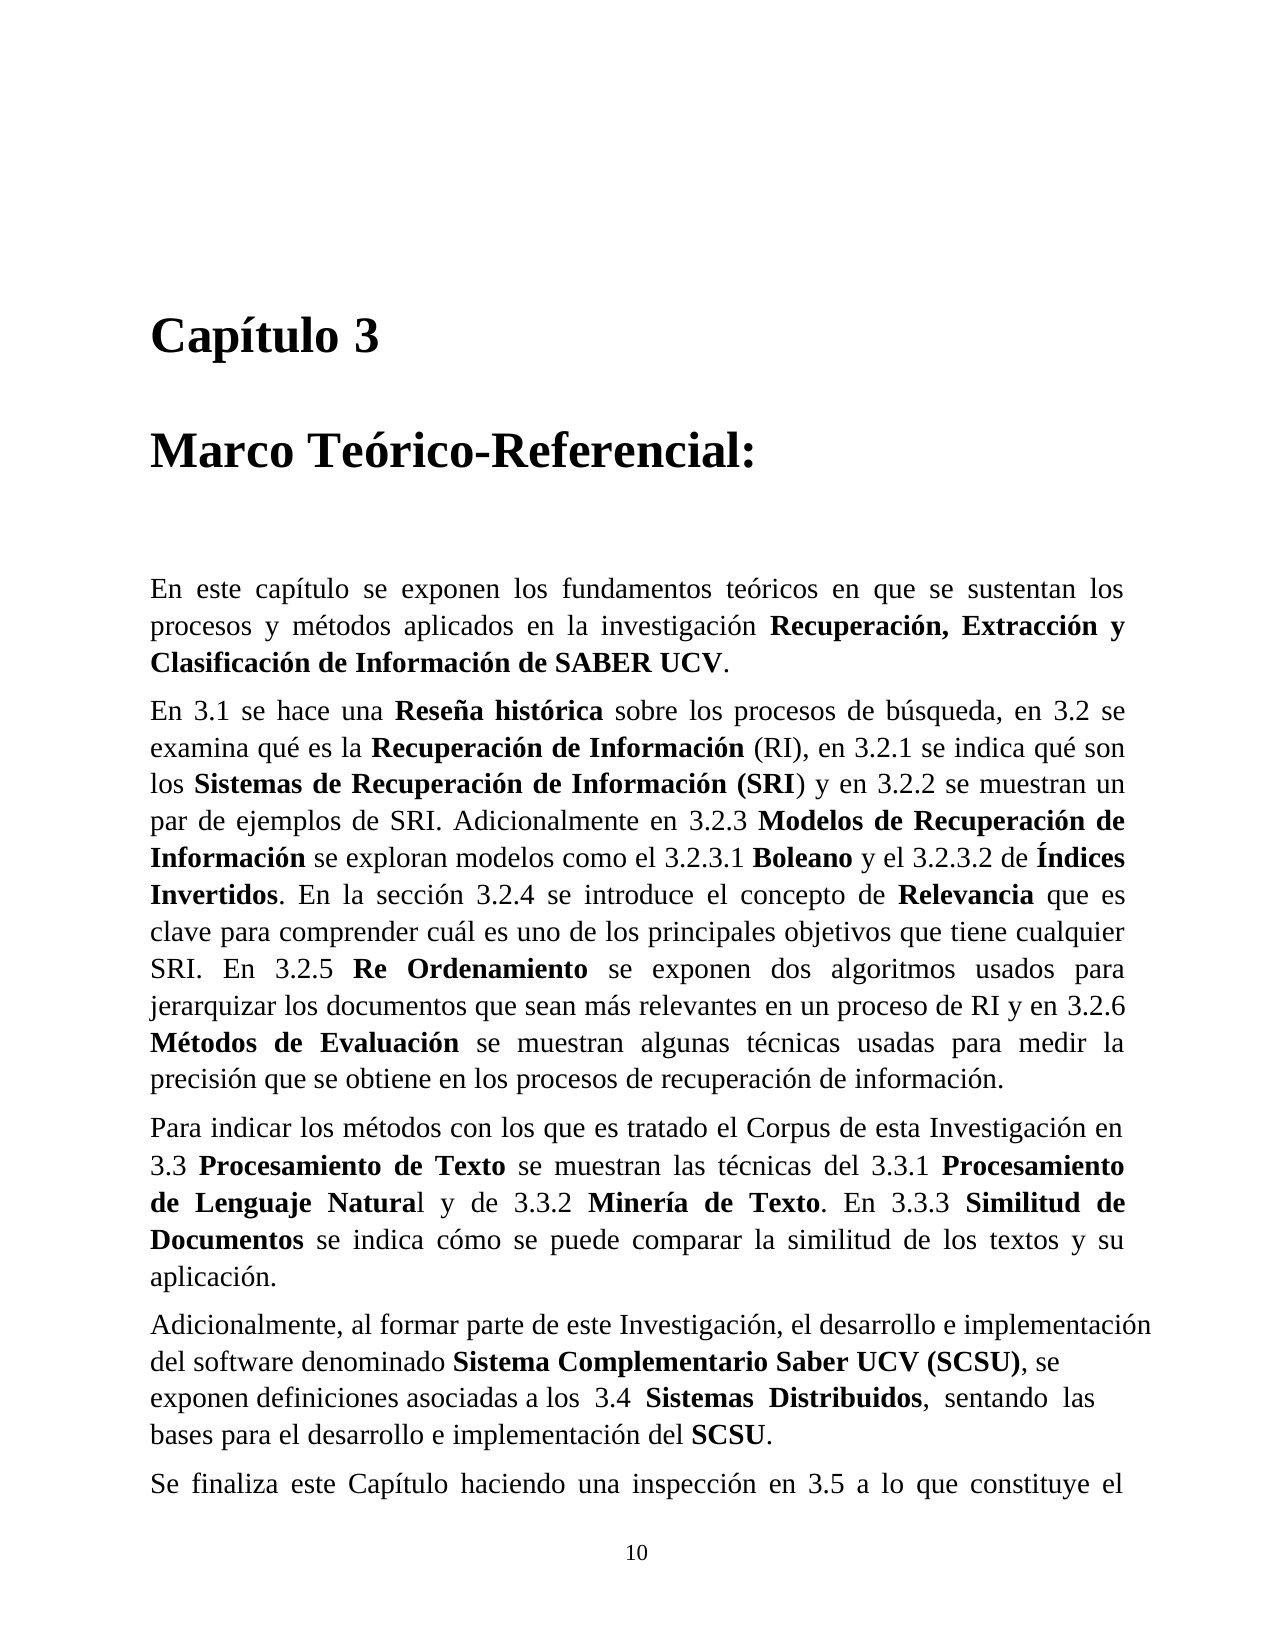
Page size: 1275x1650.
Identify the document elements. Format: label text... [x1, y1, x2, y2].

text En 3.1 se hace una Reseña histórica sobre los procesos de búsqueda, en 3.2 se examina qué es la Recuperación de Información (RI), en 3.2.1 se indica qué son los Sistemas de Recuperación de Información (SRI) y en 3.2.2 se muestran un par de ejemplos de SRI. Adicionalmente en 3.2.3 Modelos de Recuperación de Información se exploran modelos como el 3.2.3.1 Boleano y el 3.2.3.2 de Índices Invertidos. En la sección 3.2.4 se introduce el concepto de Relevancia que es clave para comprender cuál es uno de los principales objetivos que tiene cualquier SRI. En 3.2.5 Re Ordenamiento se exponen dos algoritmos usados para jerarquizar los documentos que sean más relevantes en un proceso de RI y en 3.2.6 Métodos de Evaluación se muestran algunas técnicas usadas para medir la precisión que se obtiene en los procesos de recuperación de información. [150, 693, 1125, 1095]
text Marco Teórico-Referencial: [150, 419, 1275, 478]
text Se finaliza este Capítulo haciendo una inspección en 3.5 a lo que constituye el [150, 1466, 1275, 1499]
text Adicionalmente, al formar parte de este Investigación, el desarrollo e implementación del software denominado Sistema Complementario Saber UCV (SCSU), se exponen definiciones asociadas a los 3.4 Sistemas Distribuidos, sentando las bases para el desarrollo e implementación del SCSU. [150, 1307, 1153, 1451]
text Para indicar los métodos con los que es tratado el Corpus de esta Investigación en [150, 1111, 1275, 1144]
text En este capítulo se exponen los fundamentos teóricos en que se sustentan los procesos y métodos aplicados en la investigación Recuperación, Extracción y Clasificación de Información de SABER UCV. [150, 571, 1125, 678]
text Capítulo 3 [150, 304, 1275, 363]
text 3.3 Procesamiento de Texto se muestran las técnicas del 3.3.1 Procesamiento de Lenguaje Natural y de 3.3.2 Minería de Texto. En 3.3.3 Similitud de Documentos se indica cómo se puede comparar la similitud de los textos y su aplicación. [150, 1148, 1125, 1292]
